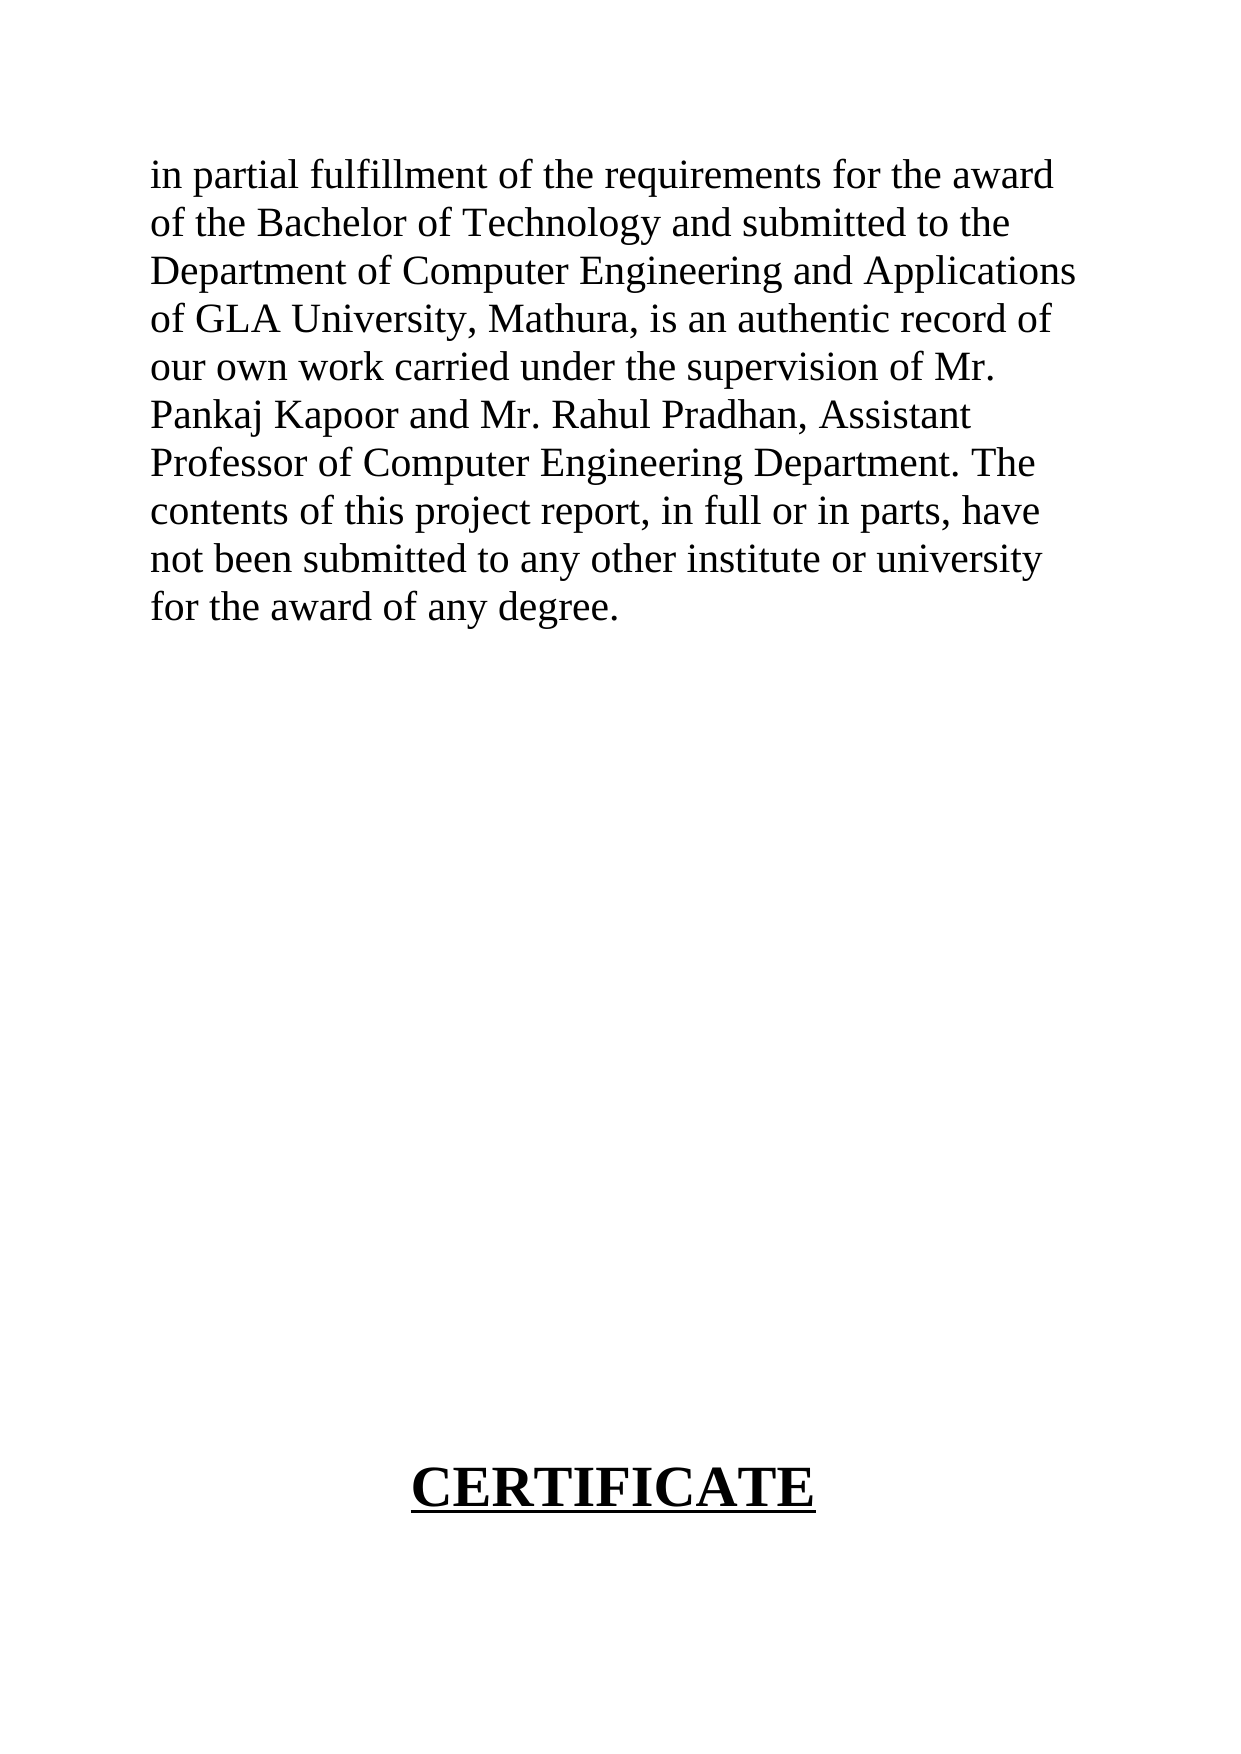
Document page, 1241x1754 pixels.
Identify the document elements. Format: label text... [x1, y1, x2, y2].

text CERTIFICATE [150, 1452, 1090, 1519]
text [150, 150, 1090, 629]
